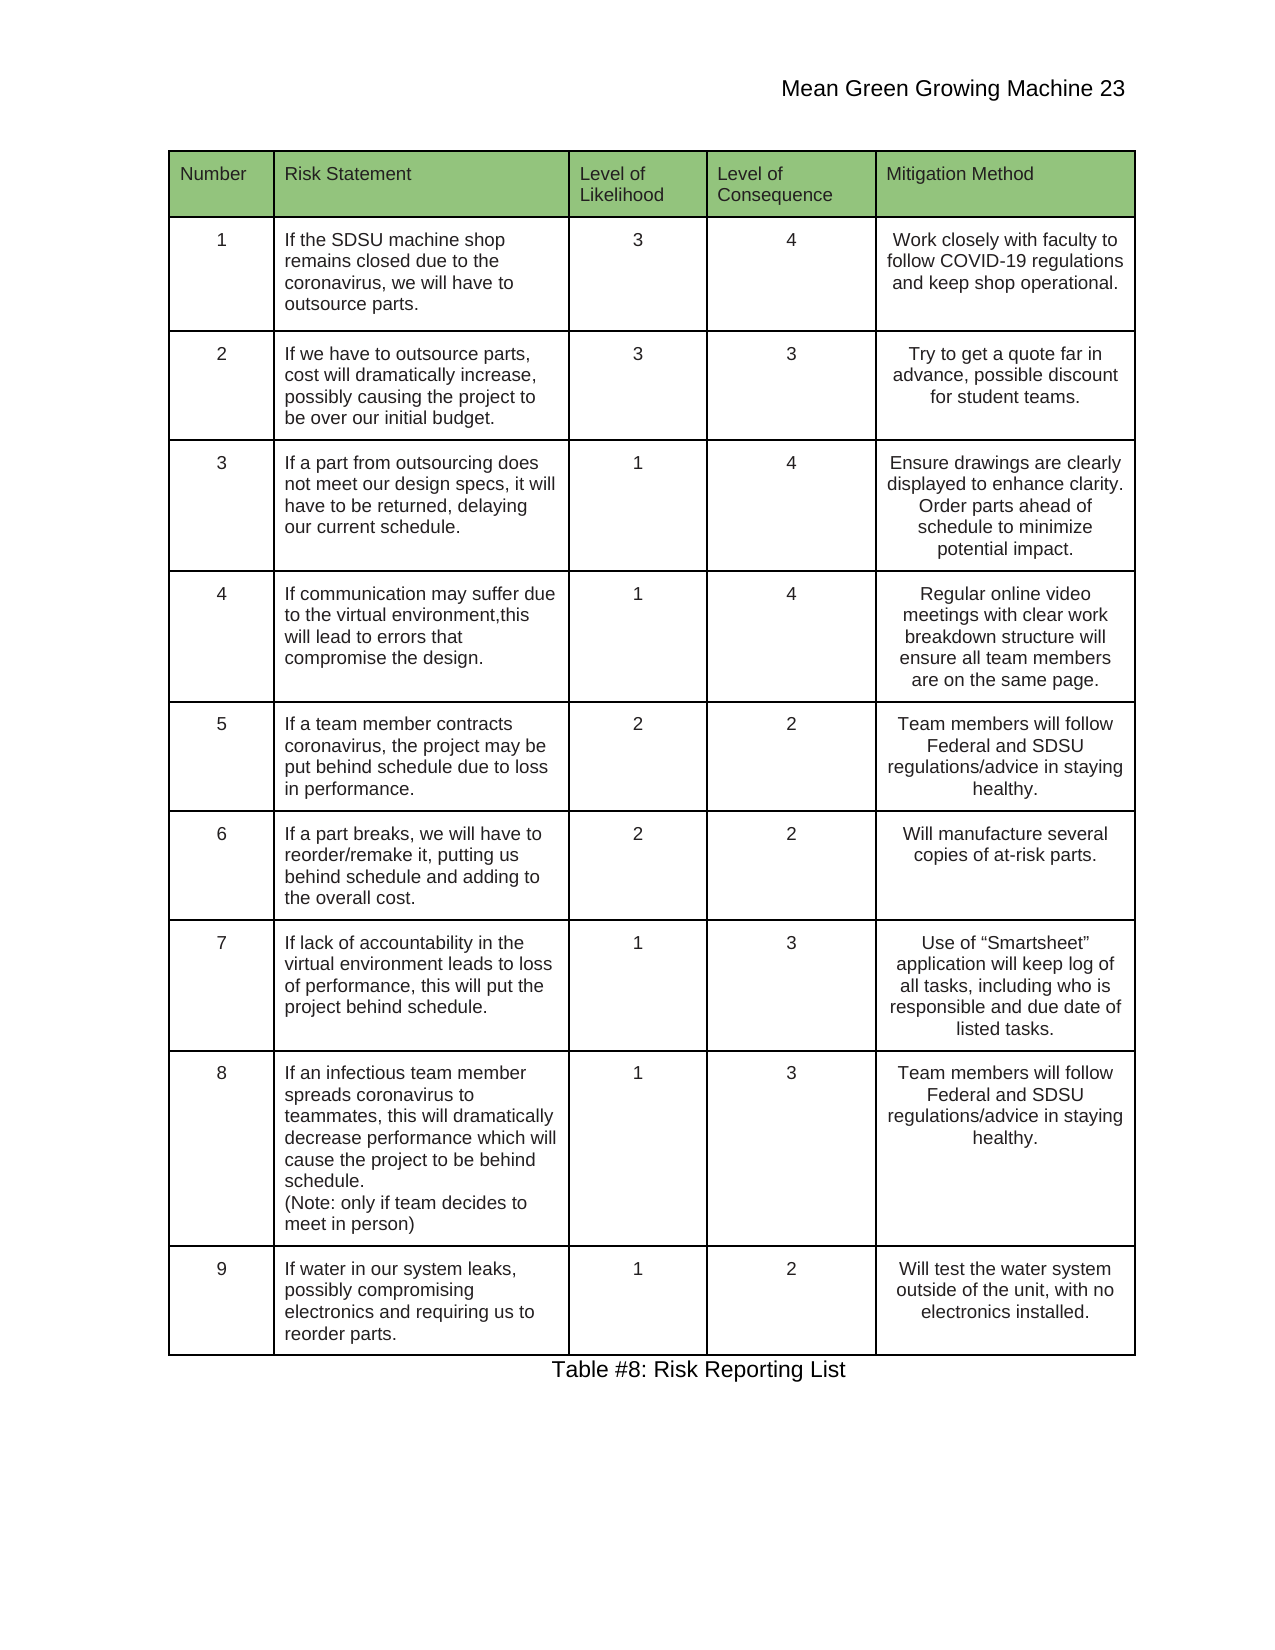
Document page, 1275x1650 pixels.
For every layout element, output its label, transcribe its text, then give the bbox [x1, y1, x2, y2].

table_cell 3 [708, 1052, 875, 1245]
table_cell 1 [570, 572, 706, 701]
table_header Risk Statement [275, 152, 568, 216]
table_cell 1 [570, 1052, 706, 1245]
table_cell 3 [570, 218, 706, 330]
table_cell If communication may suffer due to the virtual environment,this will lead to errors that compromise the design. [275, 572, 568, 701]
table_cell If water in our system leaks, possibly compromising electronics and requiring us to reorder parts. [275, 1247, 568, 1354]
table_cell 2 [708, 703, 875, 810]
table_cell 5 [170, 703, 273, 810]
table_cell If a team member contracts coronavirus, the project may be put behind schedule due to loss in performance. [275, 703, 568, 810]
table_cell 1 [170, 218, 273, 330]
table_cell 2 [708, 1247, 875, 1354]
table_cell Will test the water system outside of the unit, with no electronics installed. [877, 1247, 1134, 1354]
table_cell 2 [570, 703, 706, 810]
table_cell Will manufacture several copies of at-risk parts. [877, 812, 1134, 919]
table_cell Team members will follow Federal and SDSU regulations/advice in staying healthy. [877, 1052, 1134, 1245]
text Table #8: Risk Reporting List [150, 1356, 1125, 1383]
table_cell Try to get a quote far in advance, possible discount for student teams. [877, 332, 1134, 439]
table_cell Team members will follow Federal and SDSU regulations/advice in staying healthy. [877, 703, 1134, 810]
table_cell 3 [708, 332, 875, 439]
table_cell Ensure drawings are clearly displayed to enhance clarity. Order parts ahead of schedule to minimize potential impact. [877, 441, 1134, 570]
table_cell Use of “Smartsheet” application will keep log of all tasks, including who is responsible and due date of listed tasks. [877, 921, 1134, 1050]
table_cell 1 [570, 1247, 706, 1354]
table_header Level of Likelihood [570, 152, 706, 216]
table_cell If an infectious team member spreads coronavirus to teammates, this will dramatically decrease performance which will cause the project to be behind schedule. (Note: only if team decides to meet in person) [275, 1052, 568, 1245]
table_cell If the SDSU machine shop remains closed due to the coronavirus, we will have to outsource parts. [275, 218, 568, 330]
table_cell 4 [708, 572, 875, 701]
table_header Mitigation Method [877, 152, 1134, 216]
table_cell 7 [170, 921, 273, 1050]
table_cell 3 [170, 441, 273, 570]
table_cell Work closely with faculty to follow COVID-19 regulations and keep shop operational. [877, 218, 1134, 330]
table_cell 2 [708, 812, 875, 919]
table_cell 4 [708, 218, 875, 330]
table_cell 8 [170, 1052, 273, 1245]
table_cell 4 [170, 572, 273, 701]
table_cell If a part breaks, we will have to reorder/remake it, putting us behind schedule and adding to the overall cost. [275, 812, 568, 919]
table_cell 3 [708, 921, 875, 1050]
table_cell 1 [570, 441, 706, 570]
table_cell 2 [170, 332, 273, 439]
table_cell 2 [570, 812, 706, 919]
table_cell If we have to outsource parts, cost will dramatically increase, possibly causing the project to be over our initial budget. [275, 332, 568, 439]
table_cell If lack of accountability in the virtual environment leads to loss of performance, this will put the project behind schedule. [275, 921, 568, 1050]
table_cell 1 [570, 921, 706, 1050]
table_cell 9 [170, 1247, 273, 1354]
table_header Number [170, 152, 273, 216]
table_cell Regular online video meetings with clear work breakdown structure will ensure all team members are on the same page. [877, 572, 1134, 701]
table_cell 4 [708, 441, 875, 570]
table_cell 6 [170, 812, 273, 919]
table_cell 3 [570, 332, 706, 439]
table_cell If a part from outsourcing does not meet our design specs, it will have to be returned, delaying our current schedule. [275, 441, 568, 570]
table_header Level of Consequence [708, 152, 875, 216]
